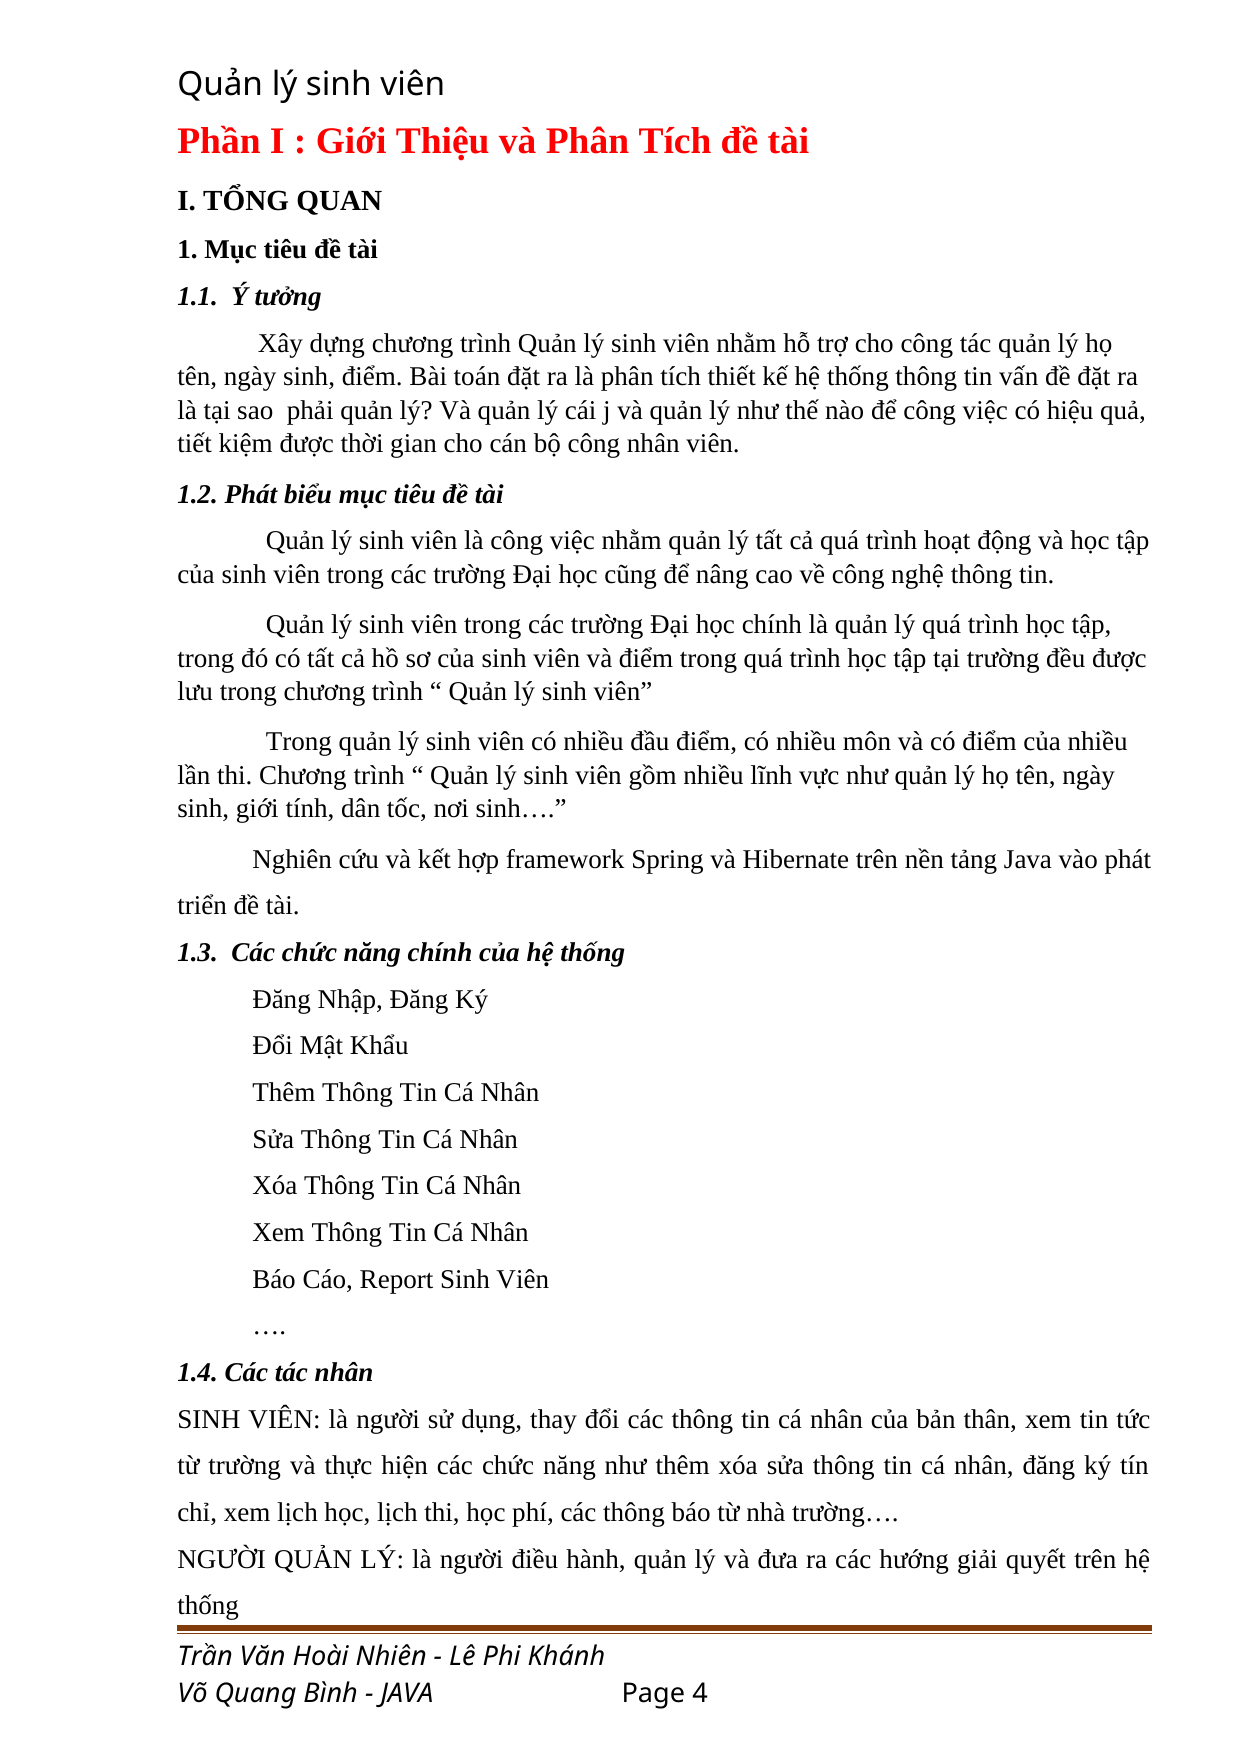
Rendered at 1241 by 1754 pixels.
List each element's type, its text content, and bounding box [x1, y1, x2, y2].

text 1.1. Ý tưởng [177, 280, 1152, 311]
text SINH VIÊN: là người sử dụng, thay đổi các thông tin cá nhân của bản thân, xem tin tức từ trường và thực hiện các chức năng như thêm xóa sửa thông tin cá nhân, đăng ký tín chỉ, xem lịch học, lịch thi, học phí, các thông báo từ nhà trường…. [177, 1403, 1152, 1527]
text …. [177, 1309, 1152, 1341]
text 1. Mục tiêu đề tài [177, 233, 1152, 265]
text Sửa Thông Tin Cá Nhân [177, 1123, 1152, 1154]
text I. TỔNG QUAN [177, 183, 1152, 217]
text Xây dựng chương trình Quản lý sinh viên nhằm hỗ trợ cho công tác quản lý họ tên, ngày sinh, điểm. Bài toán đặt ra là phân tích thiết kế hệ thống thông tin vấn đề đặt ra là tại sao phải quản lý? Và quản lý cái j và quản lý như thế nào để công việc có hiệu quả, tiết kiệm được thời gian cho cán bộ công nhân viên. [177, 327, 1152, 459]
text 1.2. Phát biểu mục tiêu đề tài [177, 478, 1152, 509]
text Quản lý sinh viên là công việc nhằm quản lý tất cả quá trình hoạt động và học tập của sinh viên trong các trường Đại học cũng để nâng cao về công nghệ thông tin. [177, 524, 1152, 589]
text Đổi Mật Khẩu [177, 1029, 1152, 1061]
text 1.4. Các tác nhân [177, 1356, 1152, 1387]
text Xóa Thông Tin Cá Nhân [177, 1169, 1152, 1201]
text 1.3. Các chức năng chính của hệ thống [177, 936, 1152, 967]
text Xem Thông Tin Cá Nhân [177, 1216, 1152, 1247]
text Quản lý sinh viên trong các trường Đại học chính là quản lý quá trình học tập, trong đó có tất cả hồ sơ của sinh viên và điểm trong quá trình học tập tại trường đều được lưu trong chương trình “ Quản lý sinh viên” [177, 608, 1152, 706]
text Nghiên cứu và kết hợp framework Spring và Hibernate trên nền tảng Java vào phát triển đề tài. [177, 843, 1152, 921]
text Đăng Nhập, Đăng Ký [177, 983, 1152, 1014]
text Thêm Thông Tin Cá Nhân [177, 1076, 1152, 1107]
text Trong quản lý sinh viên có nhiều đầu điểm, có nhiều môn và có điểm của nhiều lần thi. Chương trình “ Quản lý sinh viên gồm nhiều lĩnh vực như quản lý họ tên, ngày sinh, giới tính, dân tốc, nơi sinh….” [177, 725, 1152, 824]
text NGƯỜI QUẢN LÝ: là người điều hành, quản lý và đưa ra các hướng giải quyết trên hệ thống [177, 1543, 1152, 1621]
text Phần I : Giới Thiệu và Phân Tích đề tài [177, 118, 1152, 162]
text Báo Cáo, Report Sinh Viên [177, 1263, 1152, 1294]
